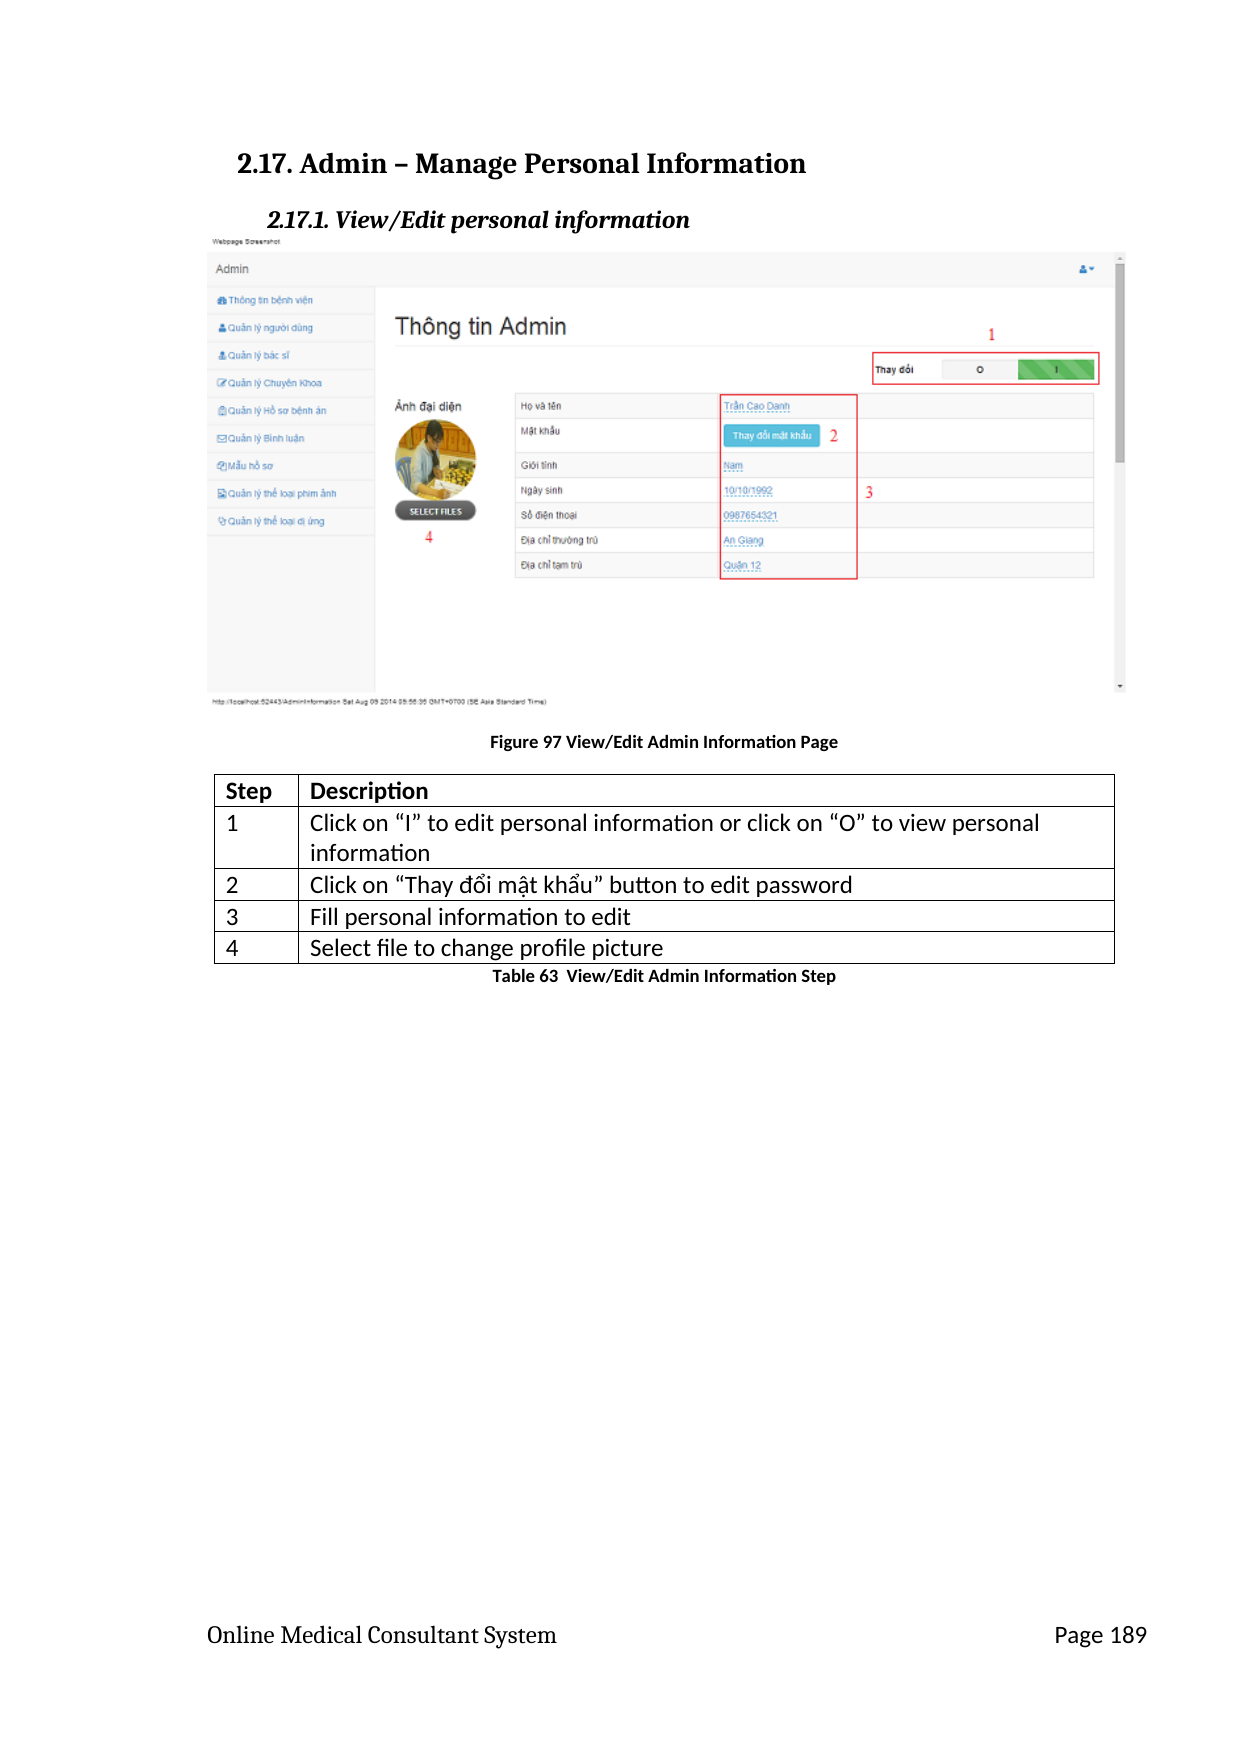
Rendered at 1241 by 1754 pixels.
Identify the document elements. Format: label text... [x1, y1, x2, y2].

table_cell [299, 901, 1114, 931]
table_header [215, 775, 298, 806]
text Table 63 View/Edit Admin Information Step [207, 964, 1122, 987]
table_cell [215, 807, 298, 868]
text Figure 97 View/Edit Admin Information Page [207, 731, 1122, 753]
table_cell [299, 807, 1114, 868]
subtitle Admin – Manage Personal Information [237, 147, 1122, 181]
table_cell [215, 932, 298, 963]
picture [207, 239, 1126, 706]
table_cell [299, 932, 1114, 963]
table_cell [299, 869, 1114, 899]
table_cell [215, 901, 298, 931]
subtitle View/Edit personal information [267, 206, 1122, 235]
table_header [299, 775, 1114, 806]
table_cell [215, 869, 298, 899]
